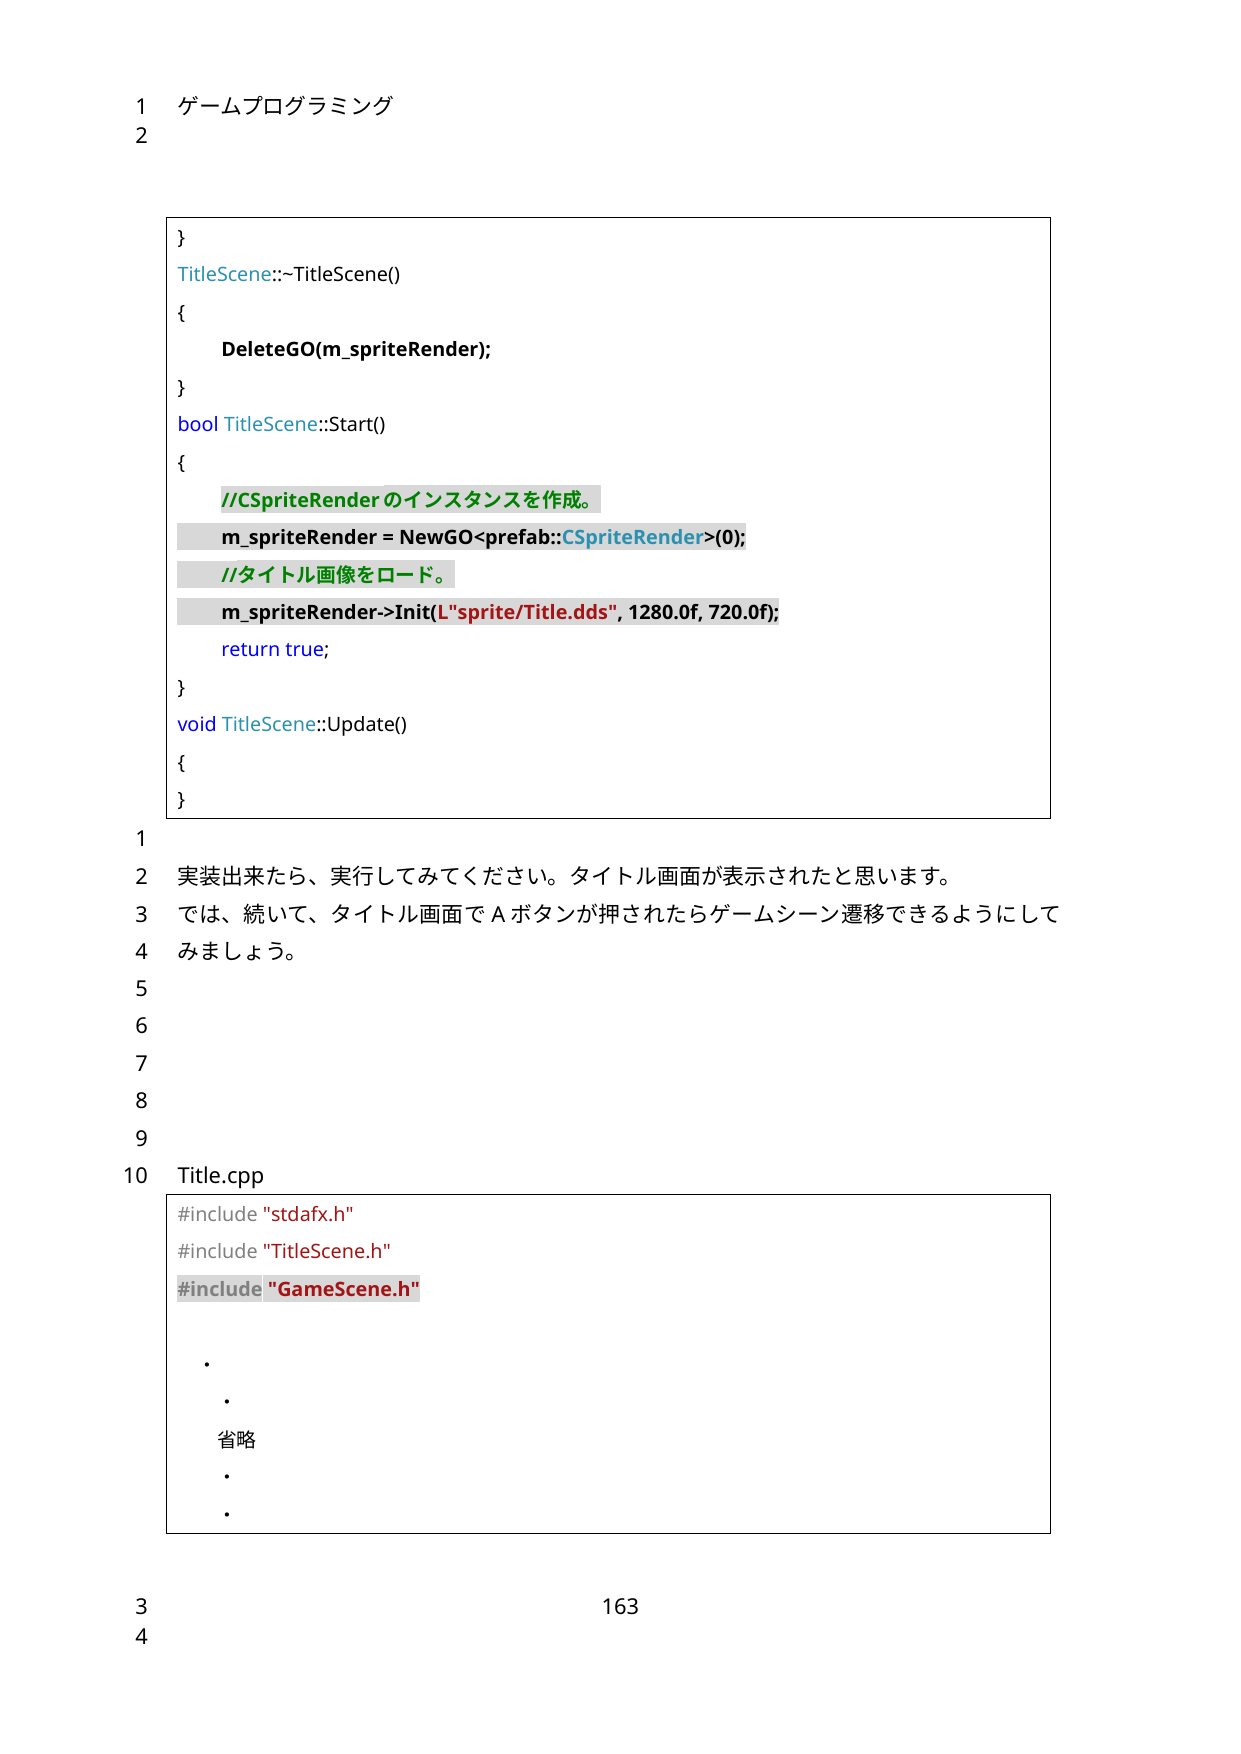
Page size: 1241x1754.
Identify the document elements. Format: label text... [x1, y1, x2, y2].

text 実装出来たら、実行してみてください。タイトル画面が表示されたと思います。 [177, 856, 1063, 894]
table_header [167, 218, 1050, 818]
text では、続いて、タイトル画面でAボタンが押されたらゲームシーン遷移できるようにしてみましょう。 [177, 894, 1063, 969]
text Title.cpp [177, 1156, 1063, 1194]
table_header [167, 1195, 1050, 1532]
